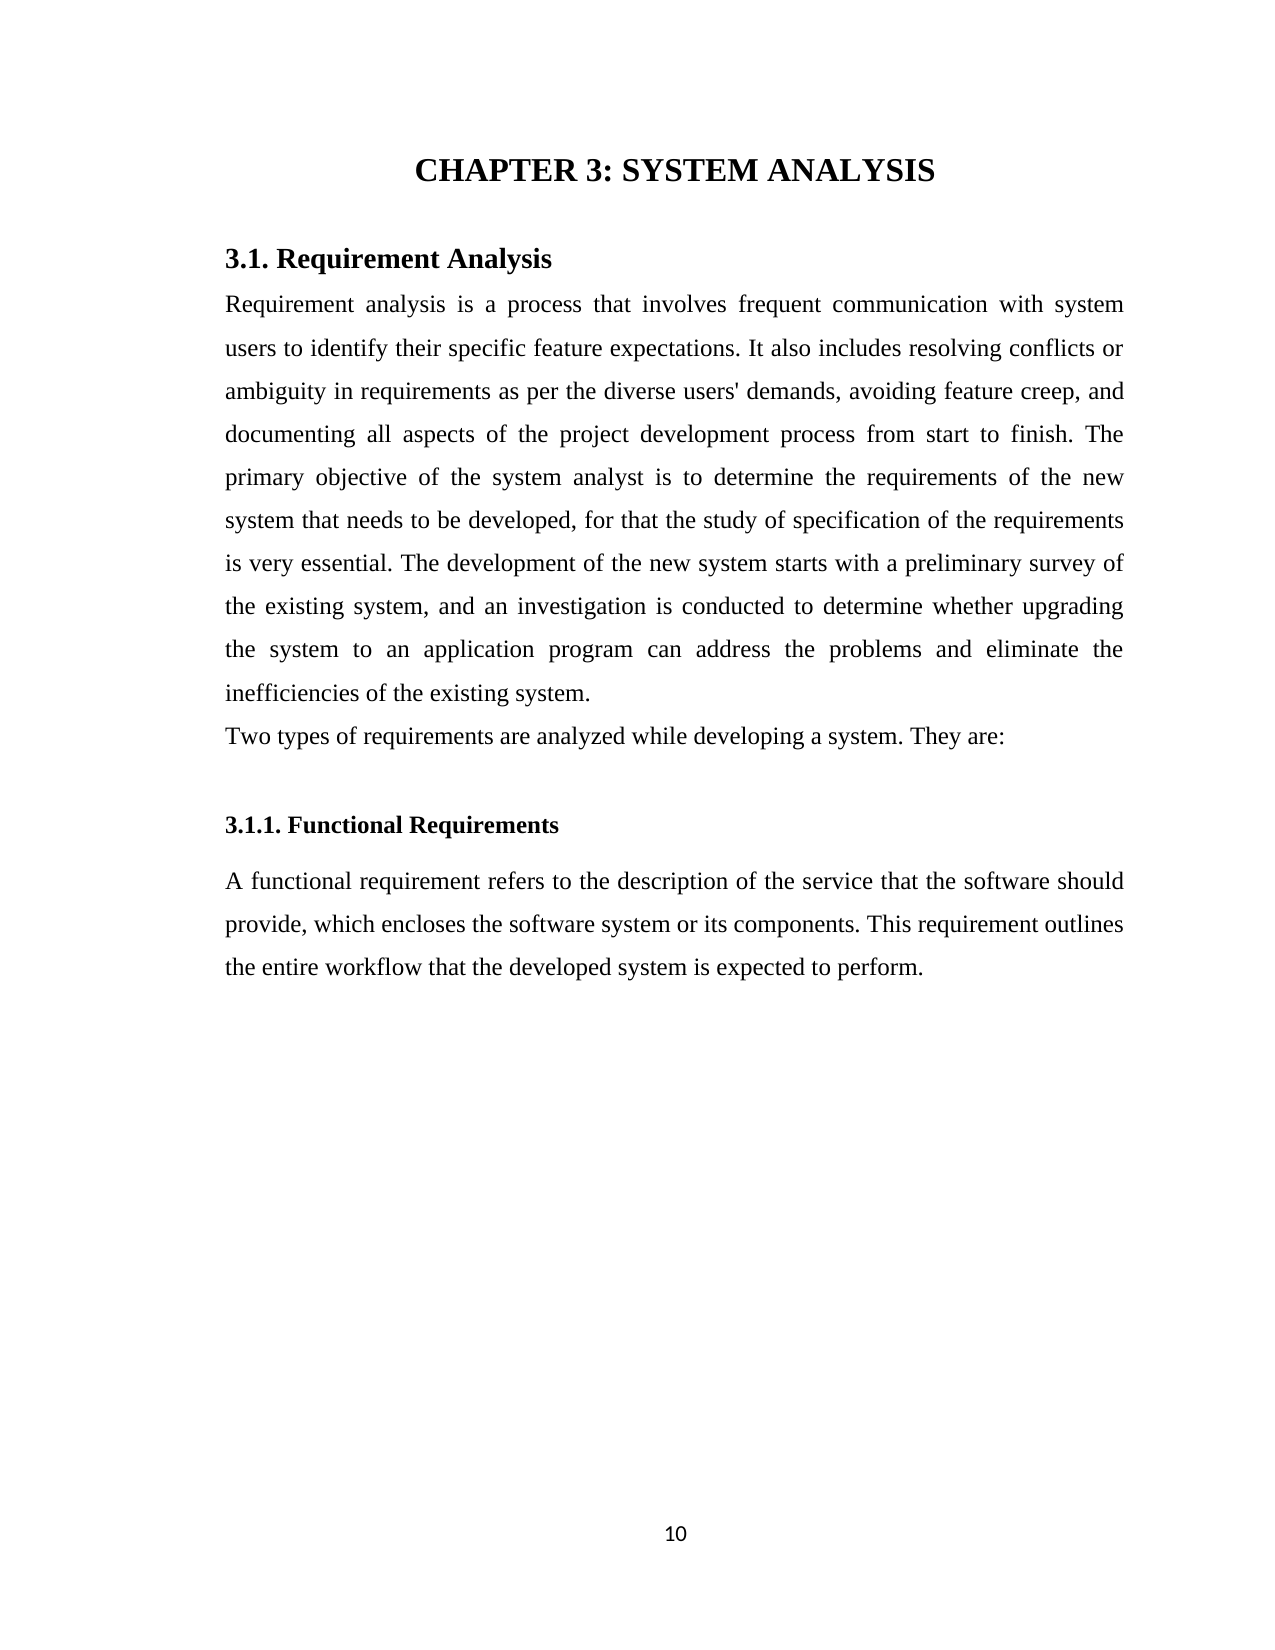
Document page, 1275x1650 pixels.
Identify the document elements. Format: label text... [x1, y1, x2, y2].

subtitle CHAPTER 3: SYSTEM ANALYSIS [225, 150, 1125, 188]
subtitle 3.1.1. Functional Requirements [225, 810, 1125, 838]
subtitle 3.1. Requirement Analysis [225, 241, 1125, 274]
text Two types of requirements are analyzed while developing a system. They are: [225, 721, 1125, 749]
text Requirement analysis is a process that involves frequent communication with system users to identify their specific feature expectations. It also includes resolving conflicts or ambiguity in requirements as per the diverse users' demands, avoiding feature creep, and documenting all aspects of the project development process from start to finish. The primary objective of the system analyst is to determine the requirements of the new system that needs to be developed, for that the study of specification of the requirements is very essential. The development of the new system starts with a preliminary survey of the existing system, and an investigation is conducted to determine whether upgrading the system to an application program can address the problems and eliminate the inefficiencies of the existing system. [225, 289, 1125, 706]
text A functional requirement refers to the description of the service that the software should provide, which encloses the software system or its components. This requirement outlines the entire workflow that the developed system is expected to perform. [225, 866, 1125, 981]
